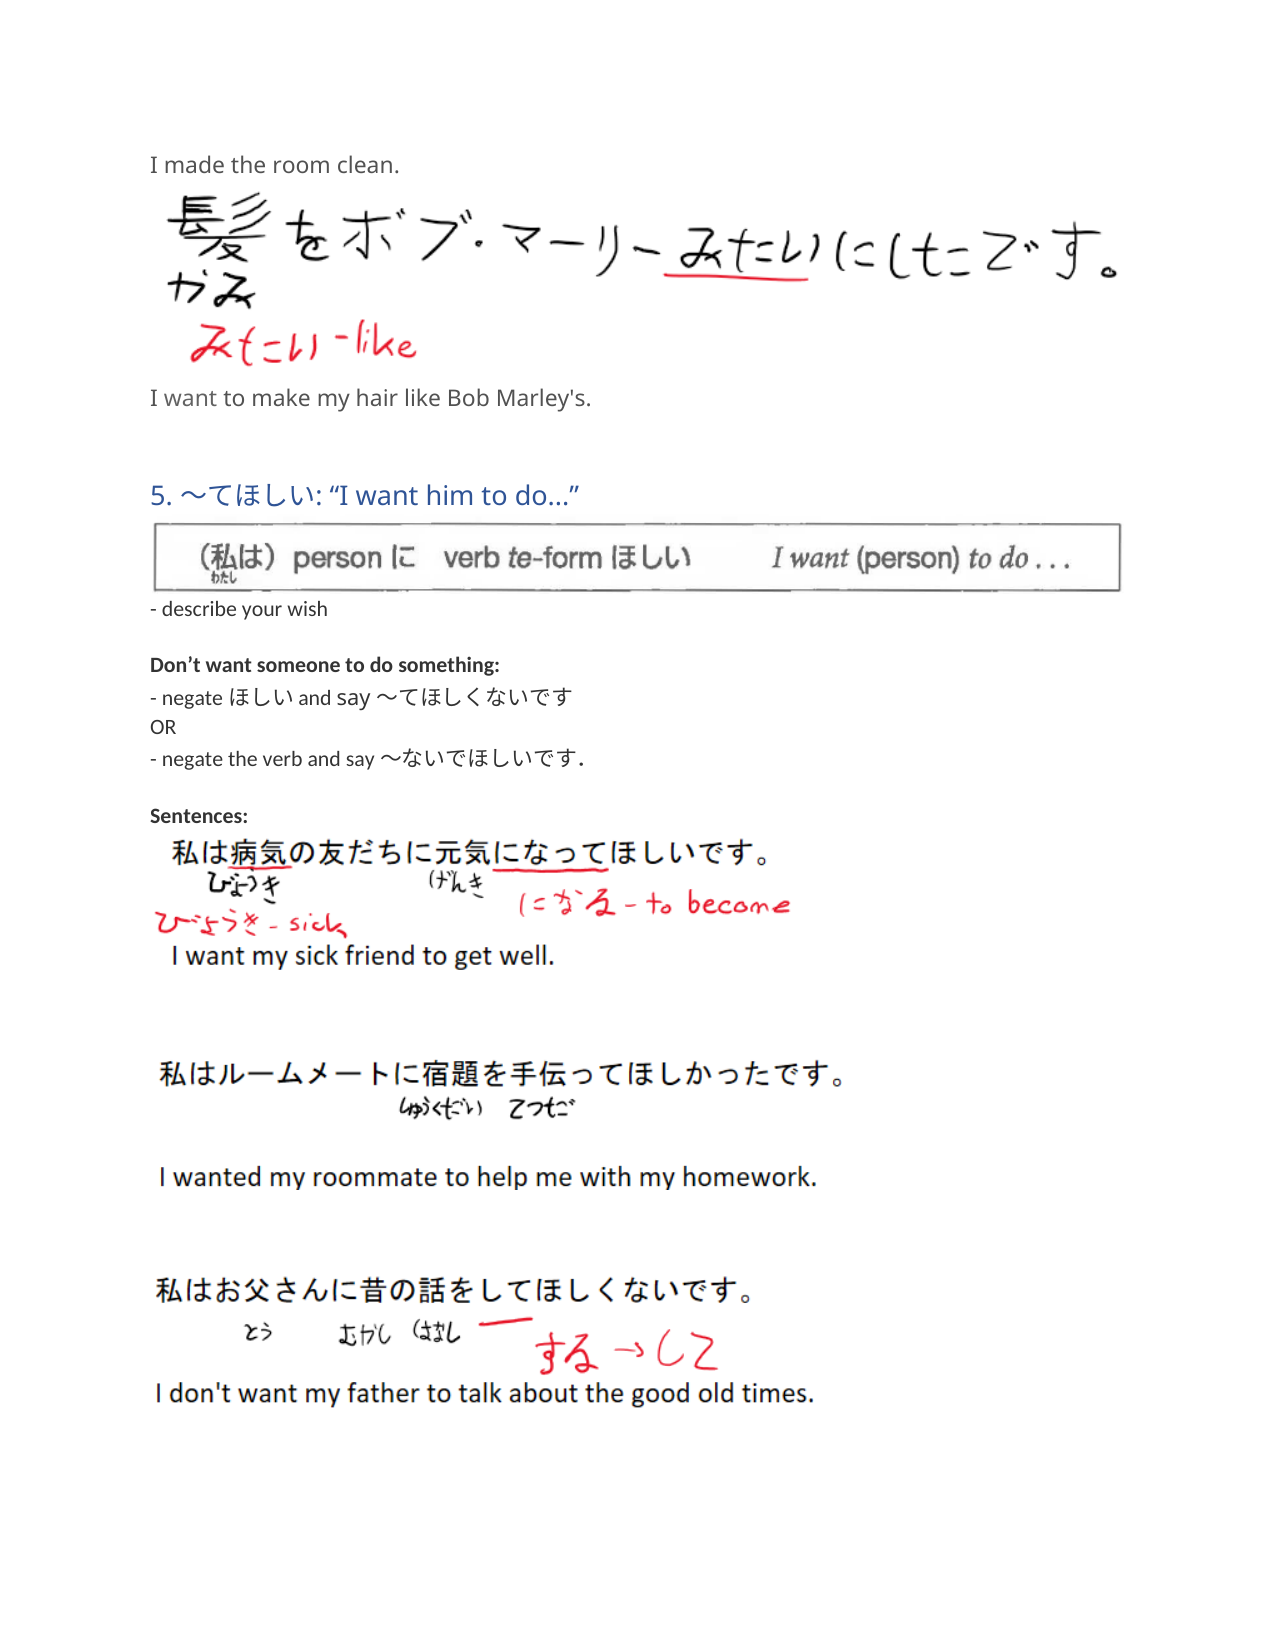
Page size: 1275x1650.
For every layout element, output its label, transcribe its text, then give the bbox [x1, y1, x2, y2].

text OR [150, 713, 1125, 739]
picture [150, 514, 1125, 594]
text I want to make my hair like Bob Marley's. [150, 382, 1125, 413]
text - negate ほしいand say ～てほしくないです [150, 679, 1125, 711]
picture [150, 1264, 819, 1415]
text - negate the verb and say ～ないでほしいです． [150, 741, 1125, 773]
subtitle 5. ～てほしい: “I want him to do...” [150, 474, 1125, 513]
text I made the room clean. [150, 149, 1125, 181]
text Sentences: [150, 802, 1125, 829]
picture [150, 182, 1125, 381]
text - describe your wish [150, 595, 1125, 621]
picture [150, 1055, 847, 1190]
picture [150, 830, 794, 975]
text Don’t want someone to do something: [150, 651, 1125, 678]
